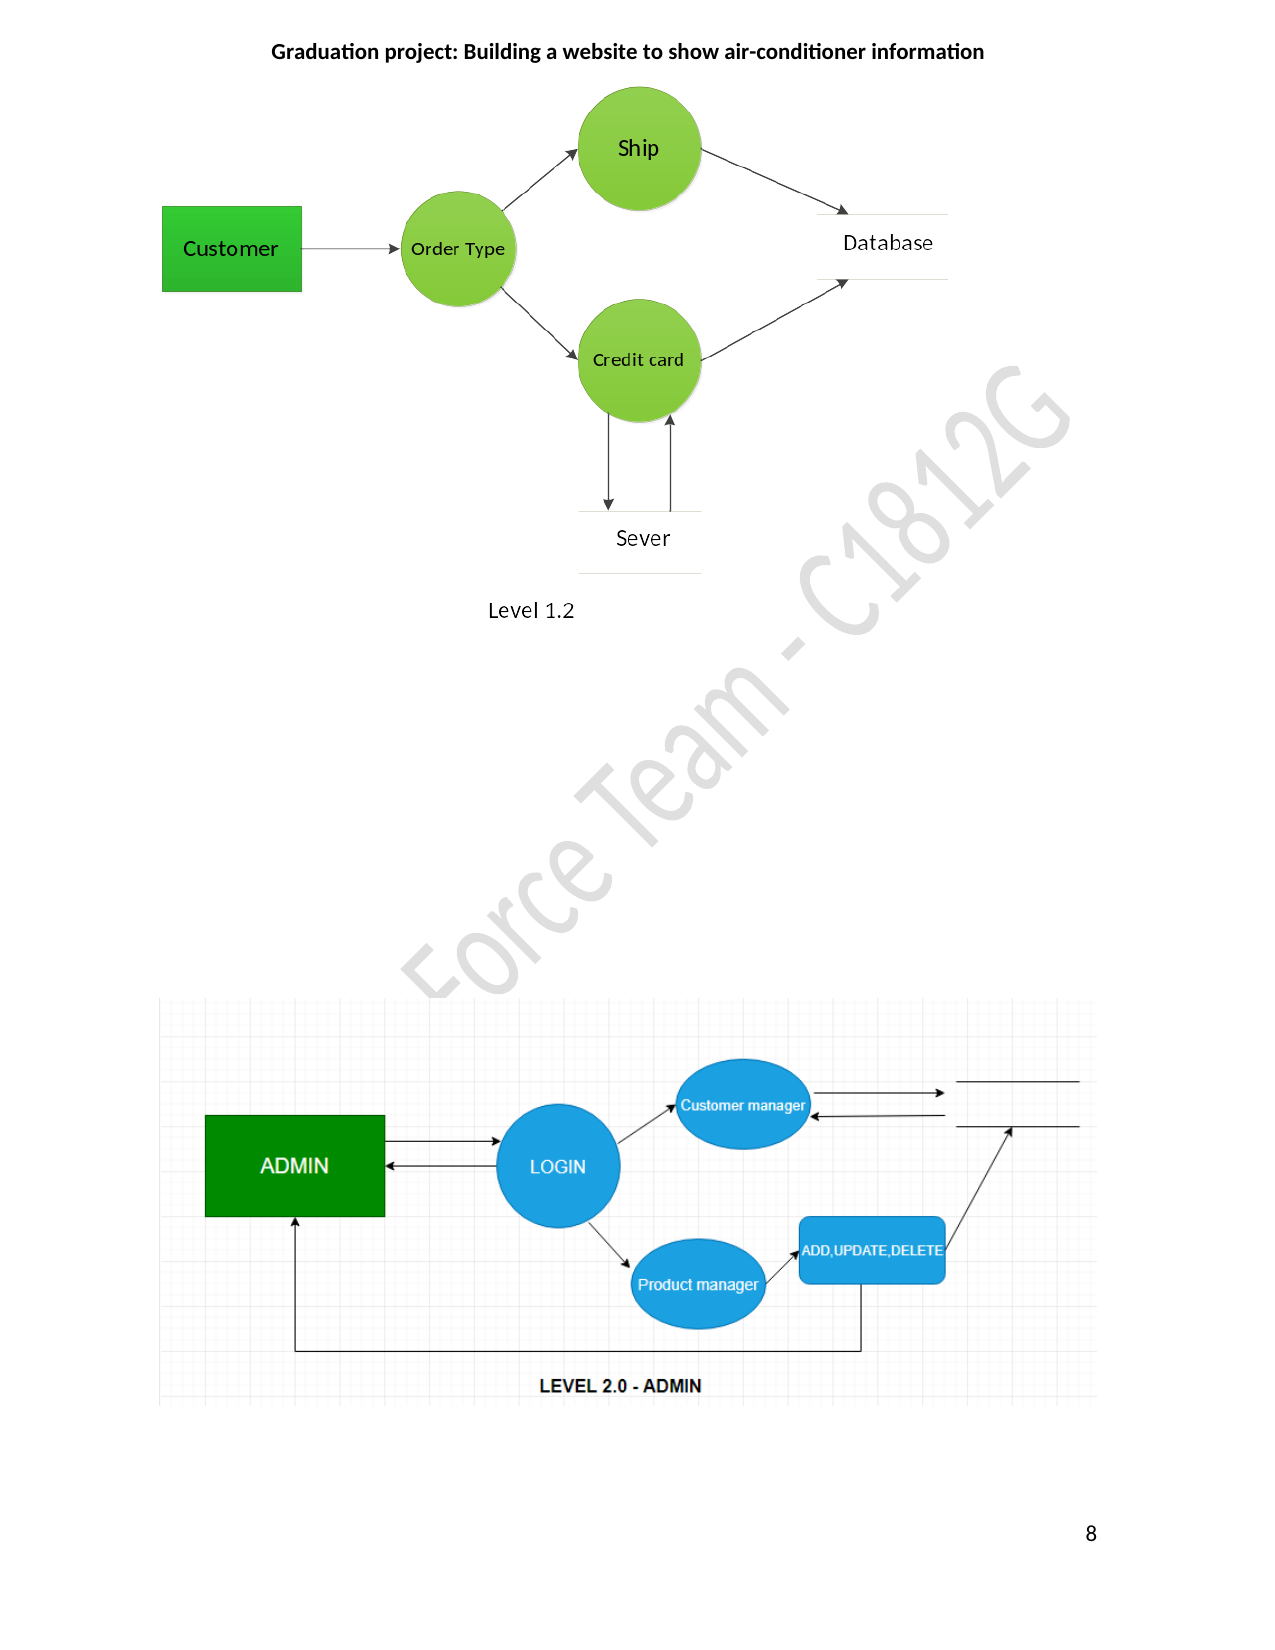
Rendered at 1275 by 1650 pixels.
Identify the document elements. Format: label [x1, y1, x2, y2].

picture [159, 998, 1097, 1406]
